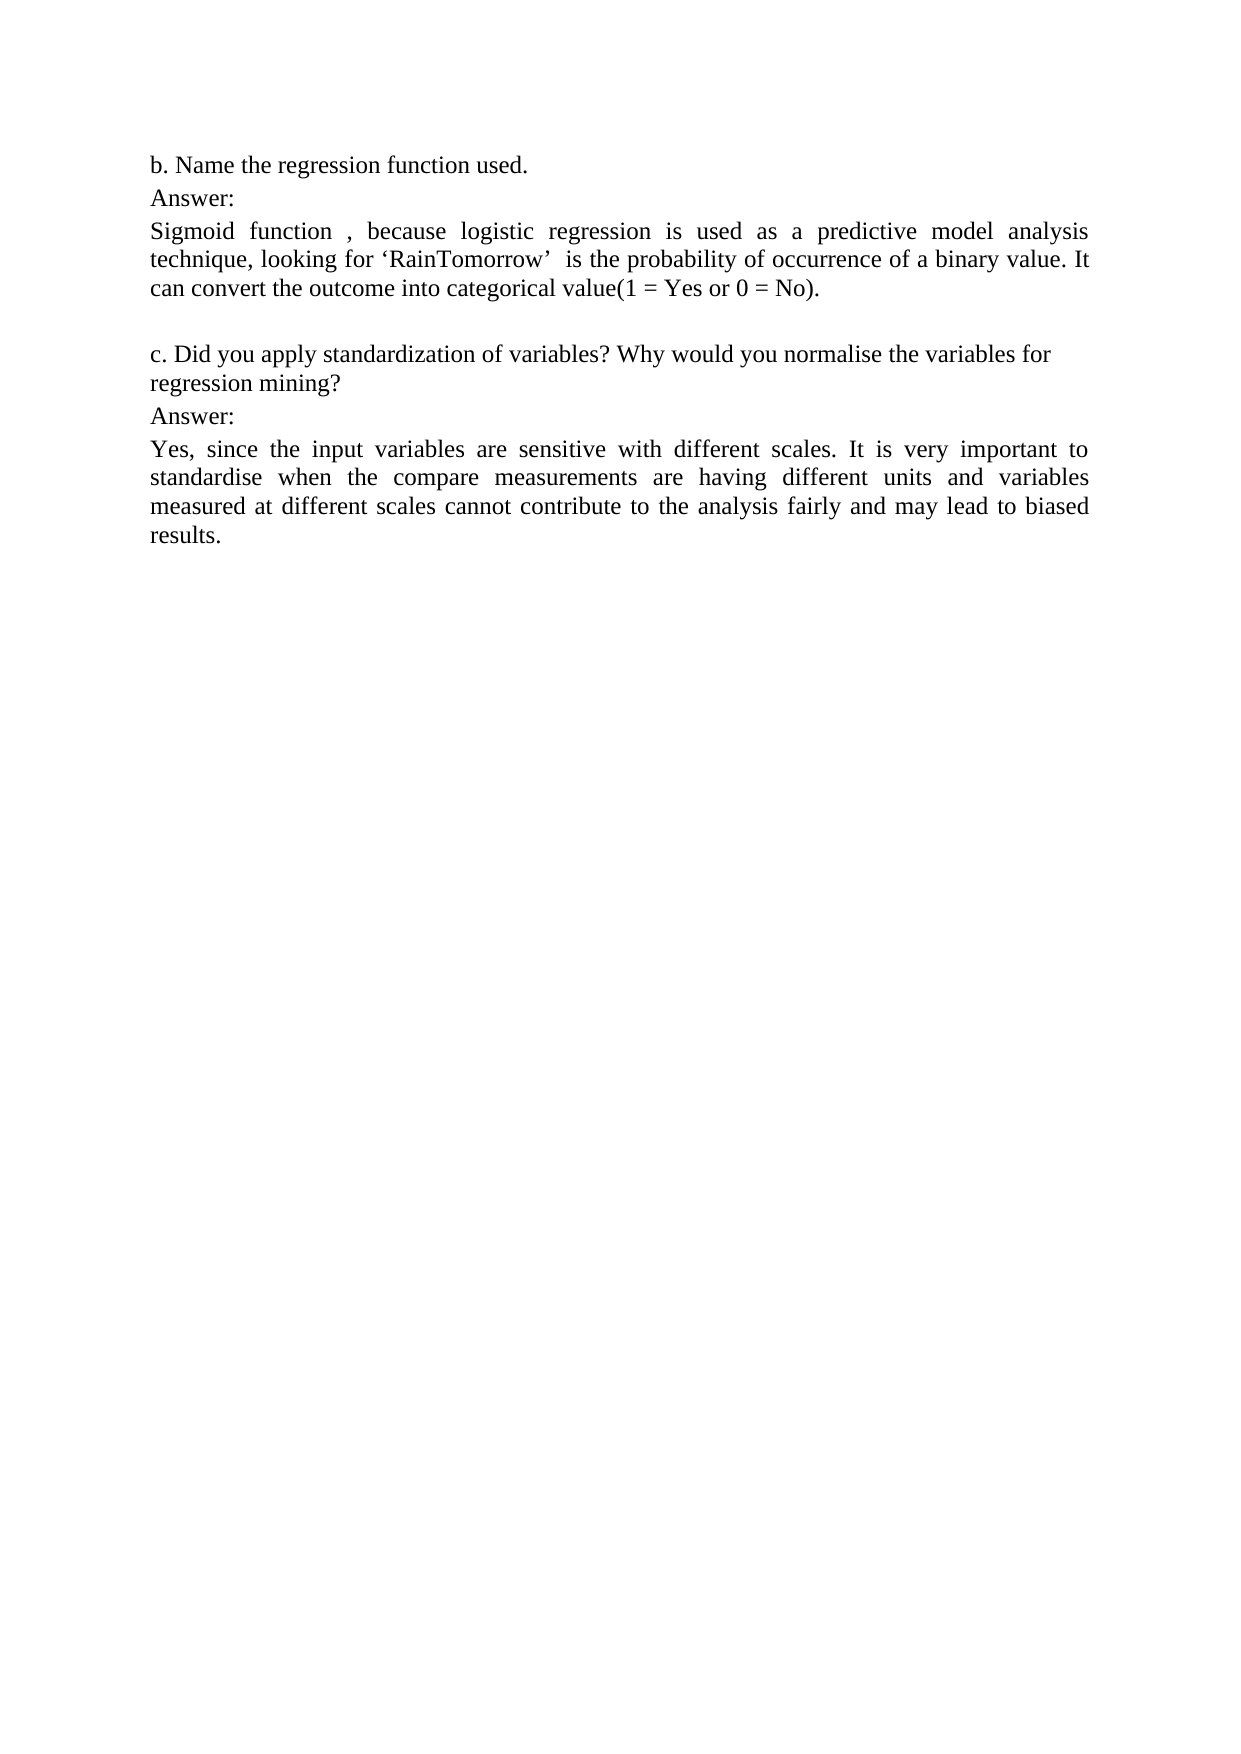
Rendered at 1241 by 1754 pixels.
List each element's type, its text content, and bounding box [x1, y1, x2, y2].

text b. Name the regression function used. [150, 150, 1090, 179]
text c. Did you apply standardization of variables? Why would you normalise the variables for regression mining? [150, 339, 1090, 397]
text Yes, since the input variables are sensitive with different scales. It is very important to standardise when the compare measurements are having different units and variables measured at different scales cannot contribute to the analysis fairly and may lead to biased results. [150, 434, 1090, 549]
text Answer: [150, 401, 1090, 429]
text Answer: [150, 183, 1090, 212]
text Sigmoid function , because logistic regression is used as a predictive model analysis technique, looking for ‘RainTomorrow’ is the probability of occurrence of a binary value. It can convert the outcome into categorical value(1 = Yes or 0 = No). [150, 216, 1090, 302]
